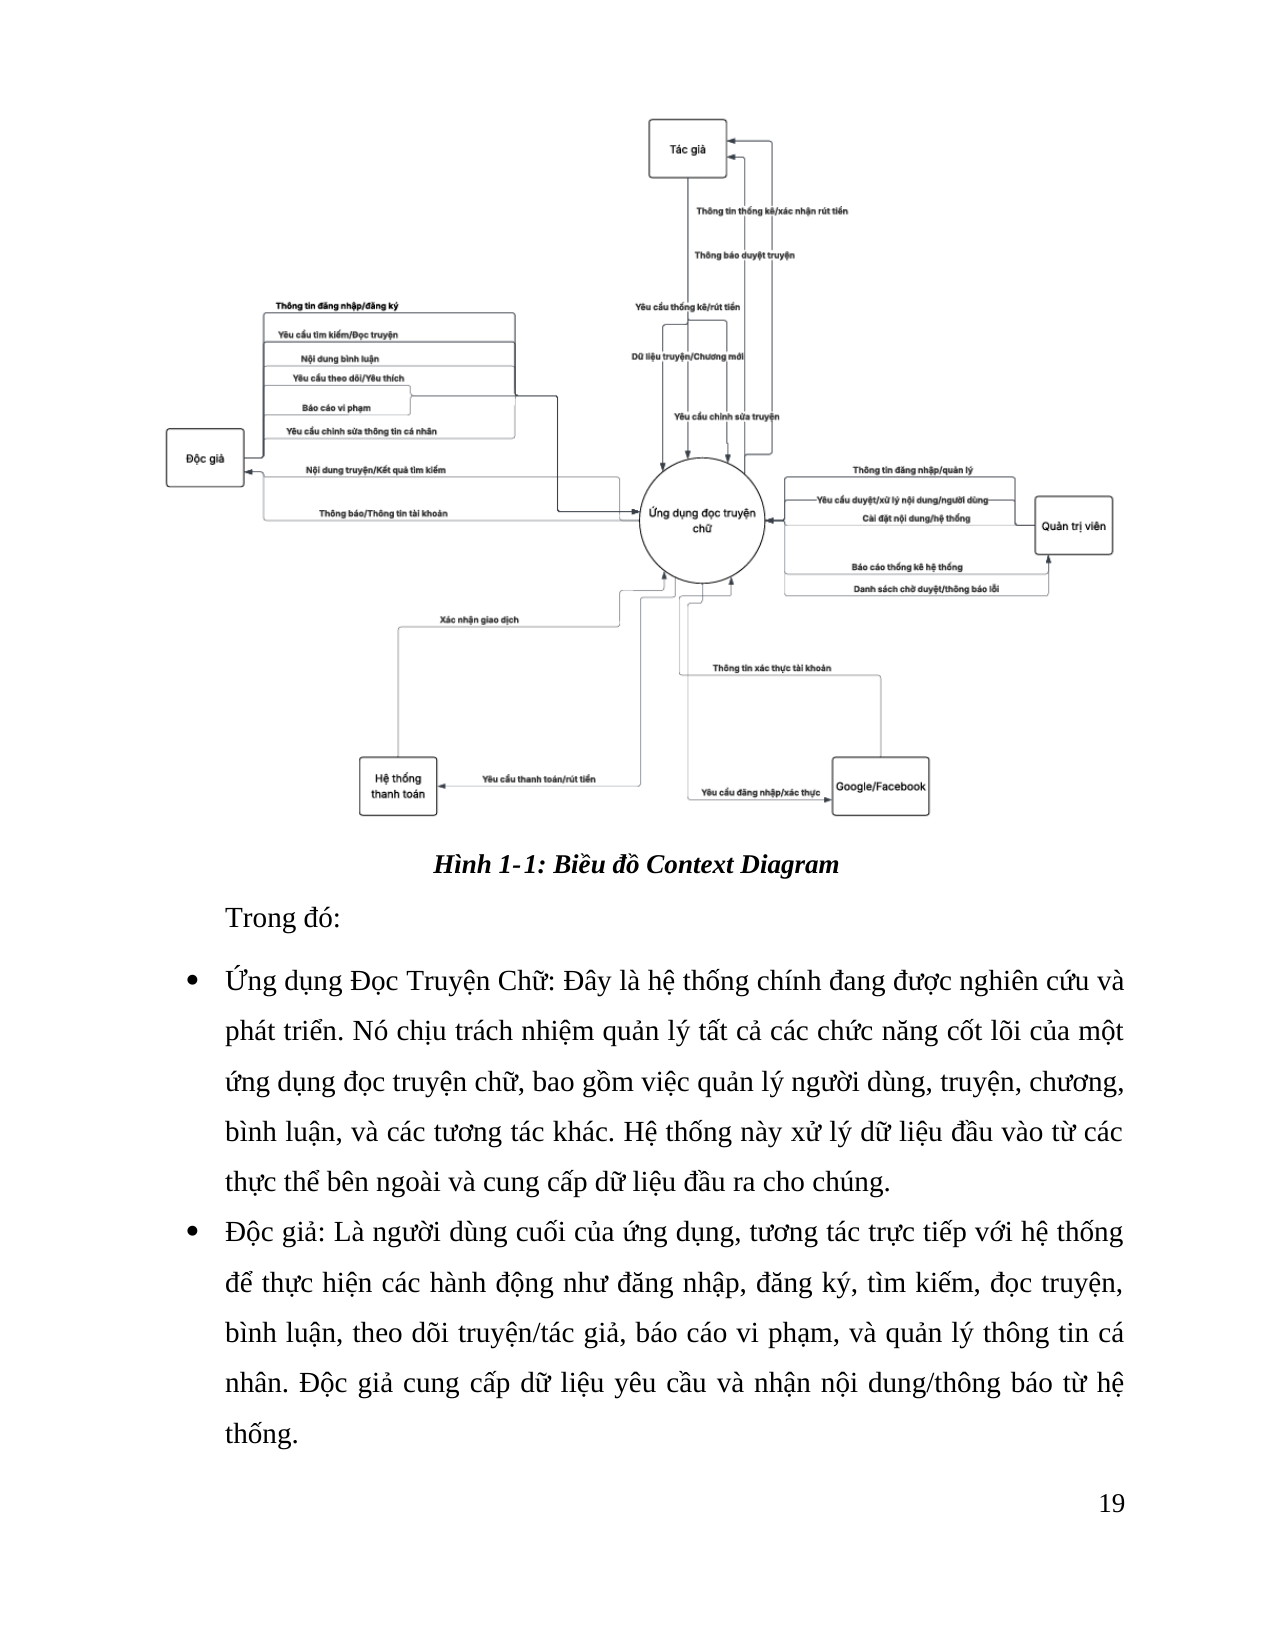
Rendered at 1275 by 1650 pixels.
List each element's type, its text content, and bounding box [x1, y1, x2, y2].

text Hình 1-1: Biều đồ Context Diagram [150, 848, 1125, 879]
list Ứng dụng Đọc Truyện Chữ: Đây là hệ thống chính đang được nghiên cứu và phát triển. Nó chịu trách nhiệm quản lý tất cả các chức năng cốt lõi của một ứng dụng đọc truyện chữ, bao gồm việc quản lý người dùng, truyện, chương, bình luận, và các tương tác khác. Hệ thống này xử lý dữ liệu đầu vào từ các thực thể bên ngoài và cung cấp dữ liệu đầu ra cho chúng. [187, 963, 1125, 1198]
text Trong đó: [150, 900, 1125, 934]
picture [150, 103, 1125, 833]
list Độc giả: Là người dùng cuối của ứng dụng, tương tác trực tiếp với hệ thống để thực hiện các hành động như đăng nhập, đăng ký, tìm kiếm, đọc truyện, bình luận, theo dõi truyện/tác giả, báo cáo vi phạm, và quản lý thông tin cá nhân. Độc giả cung cấp dữ liệu yêu cầu và nhận nội dung/thông báo từ hệ thống. [187, 1214, 1125, 1449]
